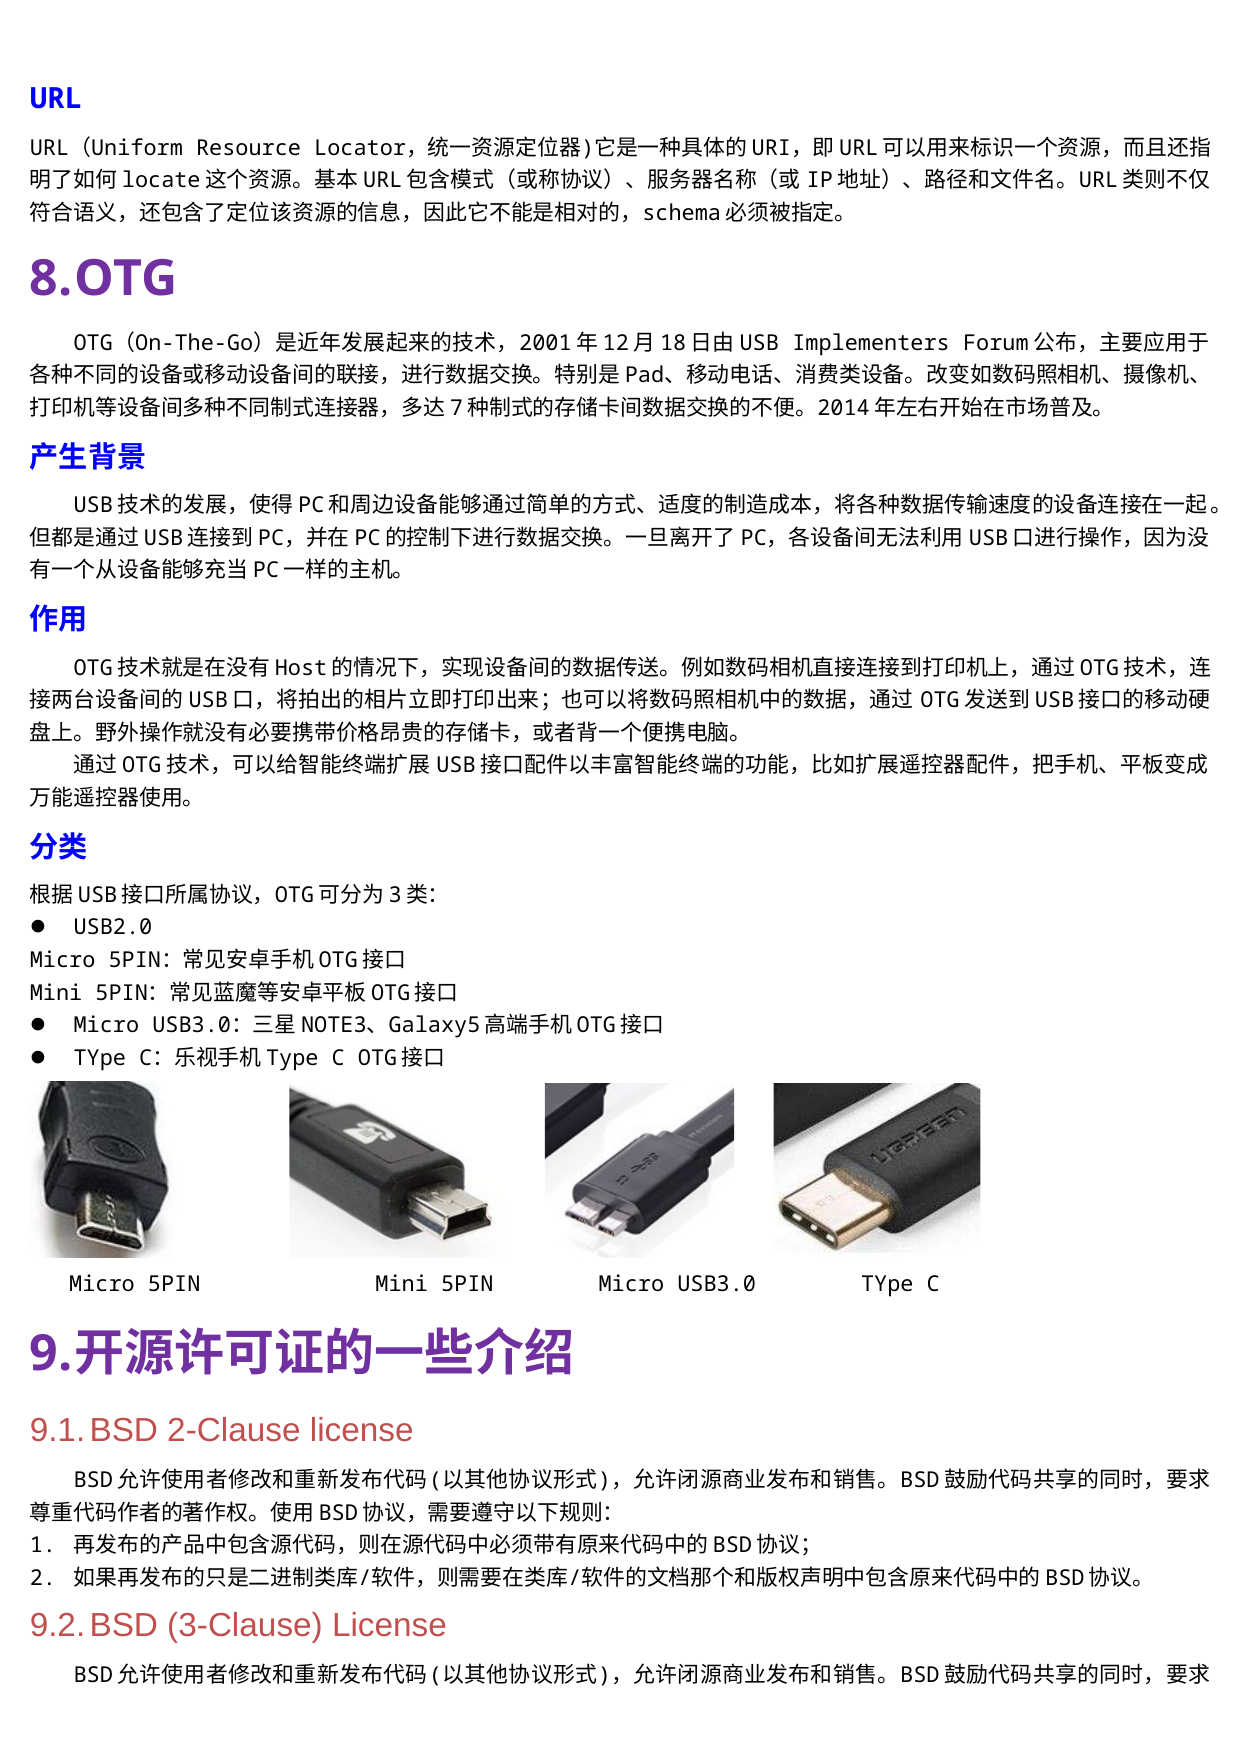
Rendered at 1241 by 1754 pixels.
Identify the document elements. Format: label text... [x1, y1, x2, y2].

text OTG技术就是在没有Host的情况下，实现设备间的数据传送。例如数码相机直接连接到打印机上，通过OTG技术，连接两台设备间的USB口，将拍出的相片立即打印出来；也可以将数码照相机中的数据，通过OTG发送到USB接口的移动硬盘上。野外操作就没有必要携带价格昂贵的存储卡，或者背一个便携电脑。 [29, 649, 1211, 747]
text 作用 [29, 584, 1211, 649]
text USB技术的发展，使得PC和周边设备能够通过简单的方式、适度的制造成本，将各种数据传输速度的设备连接在一起。但都是通过USB连接到PC，并在PC的控制下进行数据交换。一旦离开了PC，各设备间无法利用USB口进行操作，因为没有一个从设备能够充当PC一样的主机。 [29, 487, 1211, 584]
text URL（Uniform Resource Locator，统一资源定位器)它是一种具体的URI，即URL可以用来标识一个资源，而且还指明了如何locate这个资源。基本URL包含模式（或称协议）、服务器名称（或IP地址）、路径和文件名。URL类则不仅符合语义，还包含了定位该资源的信息，因此它不能是相对的，schema必须被指定。 [29, 129, 1211, 227]
text 通过OTG技术，可以给智能终端扩展USB接口配件以丰富智能终端的功能，比如扩展遥控器配件，把手机、平板变成万能遥控器使用。 [29, 747, 1211, 812]
list 再发布的产品中包含源代码，则在源代码中必须带有原来代码中的BSD协议； [29, 1527, 1211, 1559]
text OTG（On-The-Go）是近年发展起来的技术，2001年12月18日由USB Implementers Forum公布，主要应用于各种不同的设备或移动设备间的联接，进行数据交换。特别是Pad、移动电话、消费类设备。改变如数码照相机、摄像机、打印机等设备间多种不同制式连接器，多达7种制式的存储卡间数据交换的不便。2014年左右开始在市场普及。 [29, 324, 1211, 422]
subtitle OTG [29, 227, 1211, 324]
picture [29, 1081, 250, 1258]
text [29, 1657, 1211, 1689]
list TYpe C：乐视手机Type C OTG接口 [29, 1039, 1211, 1072]
picture [544, 1083, 735, 1258]
text 分类 [29, 812, 1211, 877]
text Micro 5PIN：常见安卓手机OTG接口 [29, 942, 1211, 974]
text URL [29, 64, 1211, 129]
text 根据USB接口所属协议，OTG可分为3类： [29, 877, 1211, 909]
subtitle 开源许可证的一些介绍 [29, 1299, 1211, 1397]
list Micro USB3.0：三星NOTE3、Galaxy5高端手机OTG接口 [29, 1007, 1211, 1039]
list 如果再发布的只是二进制类库/软件，则需要在类库/软件的文档那个和版权声明中包含原来代码中的BSD协议。 [29, 1559, 1211, 1592]
subtitle BSD (3-Clause) License [29, 1592, 1211, 1657]
picture [773, 1083, 981, 1258]
picture [289, 1082, 506, 1258]
text Mini 5PIN：常见蓝魔等安卓平板OTG接口 [29, 974, 1211, 1007]
text 产生背景 [29, 422, 1211, 487]
subtitle BSD 2-Clause license [29, 1397, 1211, 1462]
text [29, 1462, 1211, 1527]
text Micro 5PIN Mini 5PIN Micro USB3.0 TYpe C [29, 1267, 1211, 1299]
list USB2.0 [29, 909, 1211, 942]
